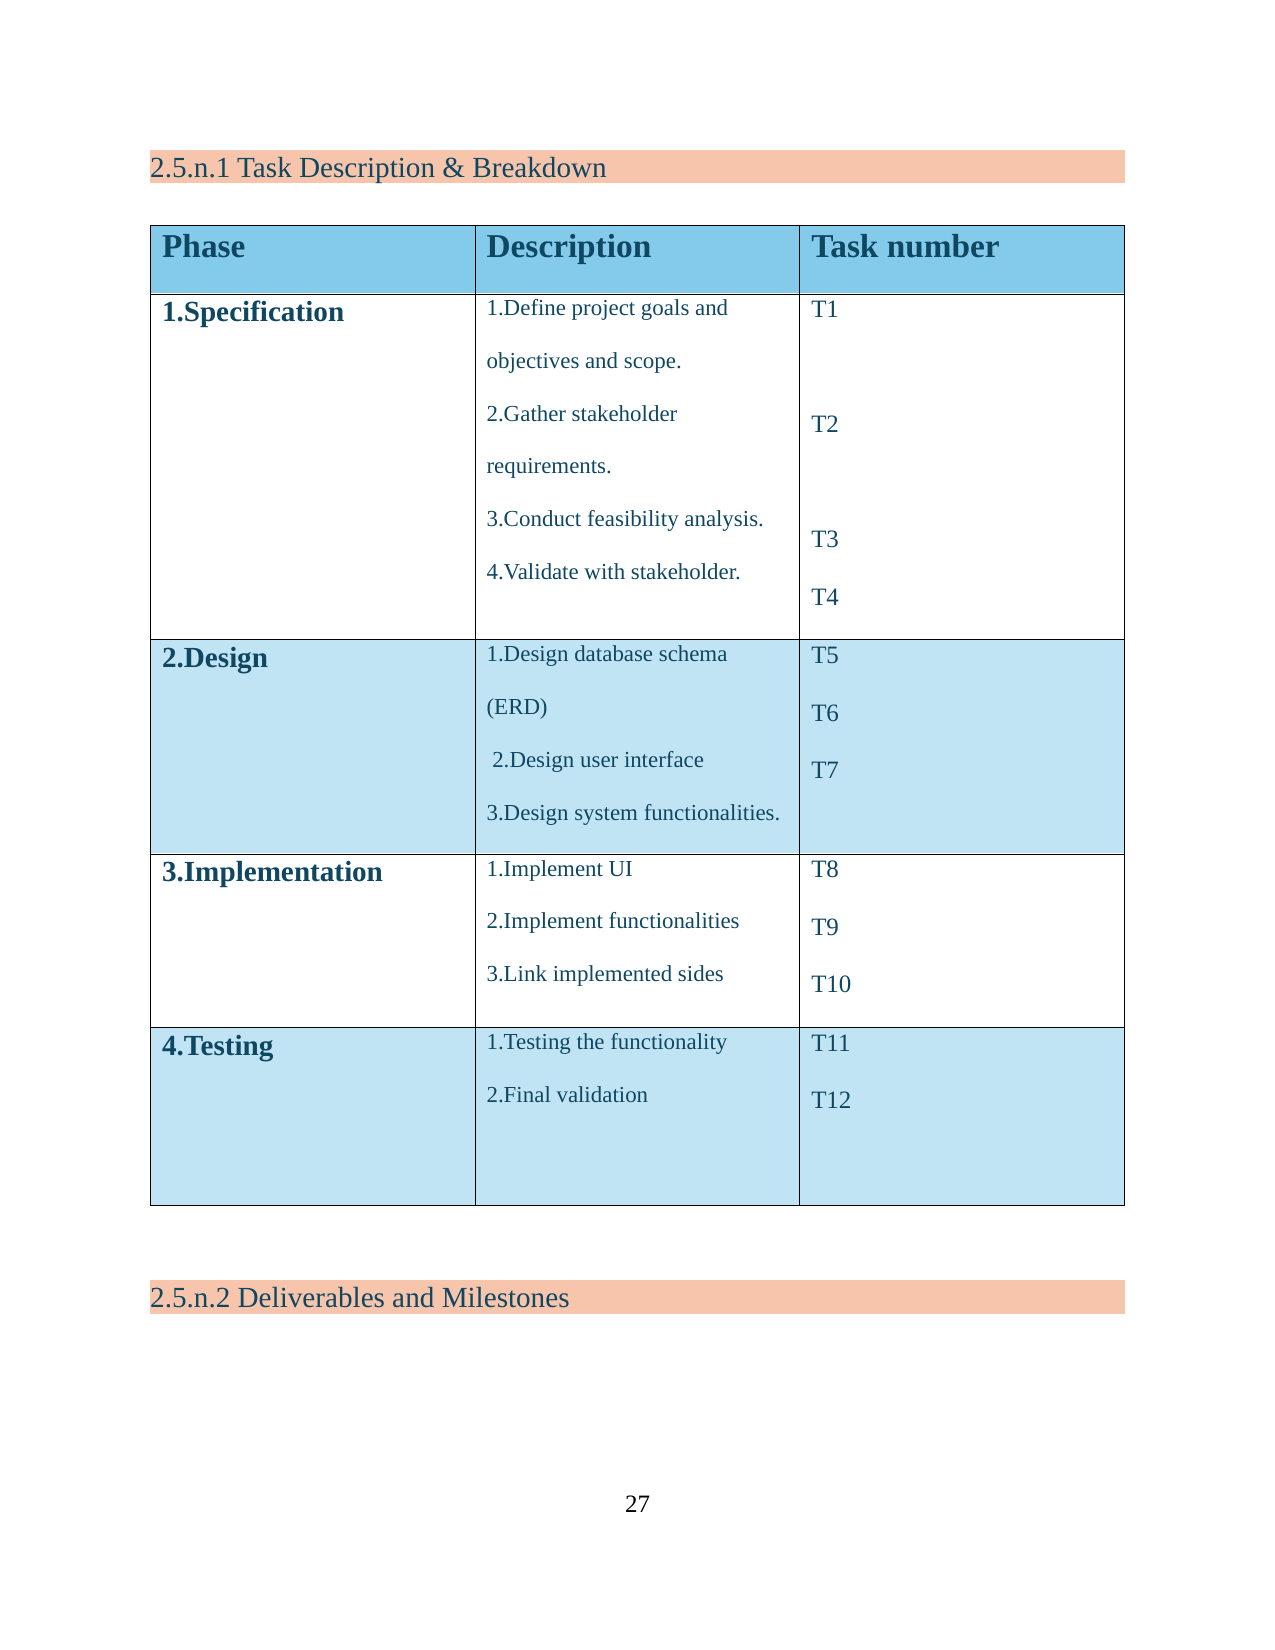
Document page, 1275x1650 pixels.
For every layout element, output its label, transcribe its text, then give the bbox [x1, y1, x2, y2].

table_cell 1.Specification [151, 295, 475, 639]
table_cell T5 T6 T7 [800, 640, 1124, 853]
subtitle 2.5.n.2 Deliverables and Milestones [150, 1280, 1125, 1314]
table_cell 2.Design [151, 640, 475, 853]
table_cell T1 T2 T3 T4 [800, 295, 1124, 639]
table_header Description [476, 226, 799, 293]
table_cell 4.Testing [151, 1028, 475, 1205]
table_cell 1.Define project goals and objectives and scope. 2.Gather stakeholder requirements. 3.Conduct feasibility analysis. 4.Validate with stakeholder. [476, 295, 799, 639]
table_cell 1.Implement UI 2.Implement functionalities 3.Link implemented sides [476, 855, 799, 1027]
subtitle 2.5.n.1 Task Description & Breakdown [150, 150, 1125, 183]
table_header Phase [151, 226, 475, 293]
table_cell 1.Testing the functionality 2.Final validation [476, 1028, 799, 1205]
table_header Task number [800, 226, 1124, 293]
table_cell T11 T12 [800, 1028, 1124, 1205]
table_cell 1.Design database schema (ERD) 2.Design user interface 3.Design system functionalities. [476, 640, 799, 853]
table_cell 3.Implementation [151, 855, 475, 1027]
table_cell T8 T9 T10 [800, 855, 1124, 1027]
